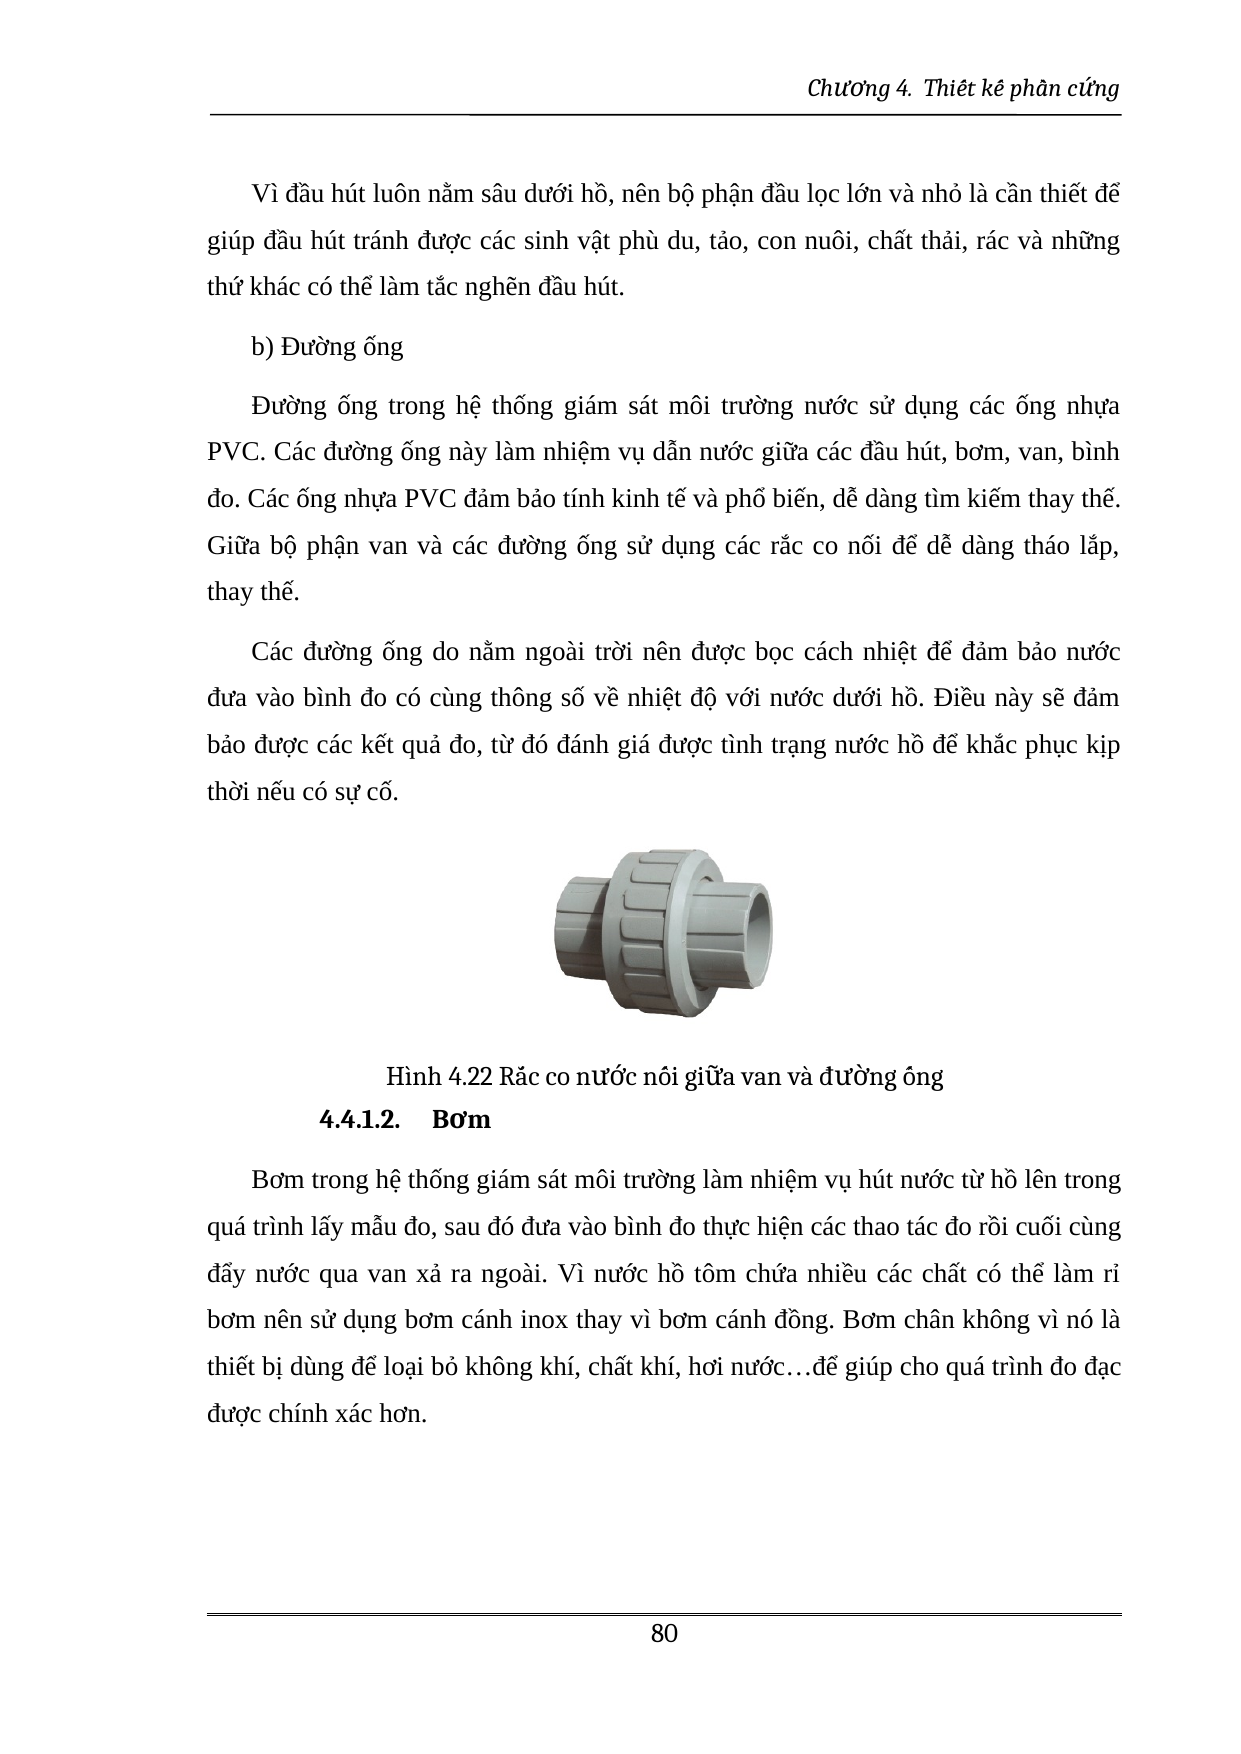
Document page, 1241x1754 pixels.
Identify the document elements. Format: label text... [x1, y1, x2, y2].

text Các đường ống do nằm ngoài trời nên được bọc cách nhiệt để đảm bảo nước đưa vào bình đo có cùng thông số về nhiệt độ với nước dưới hồ. Điều này sẽ đảm bảo được các kết quả đo, từ đó đánh giá được tình trạng nước hồ để khắc phục kịp thời nếu có sự cố. [207, 635, 1122, 806]
subtitle Bơm [319, 1104, 1122, 1135]
picture [530, 833, 799, 1033]
text Vì đầu hút luôn nằm sâu dưới hồ, nên bộ phận đầu lọc lớn và nhỏ là cần thiết để giúp đầu hút tránh được các sinh vật phù du, tảo, con nuôi, chất thải, rác và những thứ khác có thể làm tắc nghẽn đầu hút. [207, 177, 1122, 302]
text Đường ống trong hệ thống giám sát môi trường nước sử dụng các ống nhựa PVC. Các đường ống này làm nhiệm vụ dẫn nước giữa các đầu hút, bơm, van, bình đo. Các ống nhựa PVC đảm bảo tính kinh tế và phổ biến, dễ dàng tìm kiếm thay thế. Giữa bộ phận van và các đường ống sử dụng các rắc co nối để dễ dàng tháo lắp, thay thế. [207, 389, 1122, 607]
text b) Đường ống [207, 330, 1122, 361]
text Bơm trong hệ thống giám sát môi trường làm nhiệm vụ hút nước từ hồ lên trong quá trình lấy mẫu đo, sau đó đưa vào bình đo thực hiện các thao tác đo rồi cuối cùng đẩy nước qua van xả ra ngoài. Vì nước hồ tôm chứa nhiều các chất có thể làm rỉ bơm nên sử dụng bơm cánh inox thay vì bơm cánh đồng. Bơm chân không vì nó là thiết bị dùng để loại bỏ không khí, chất khí, hơi nước…để giúp cho quá trình đo đạc được chính xác hơn. [207, 1163, 1122, 1428]
